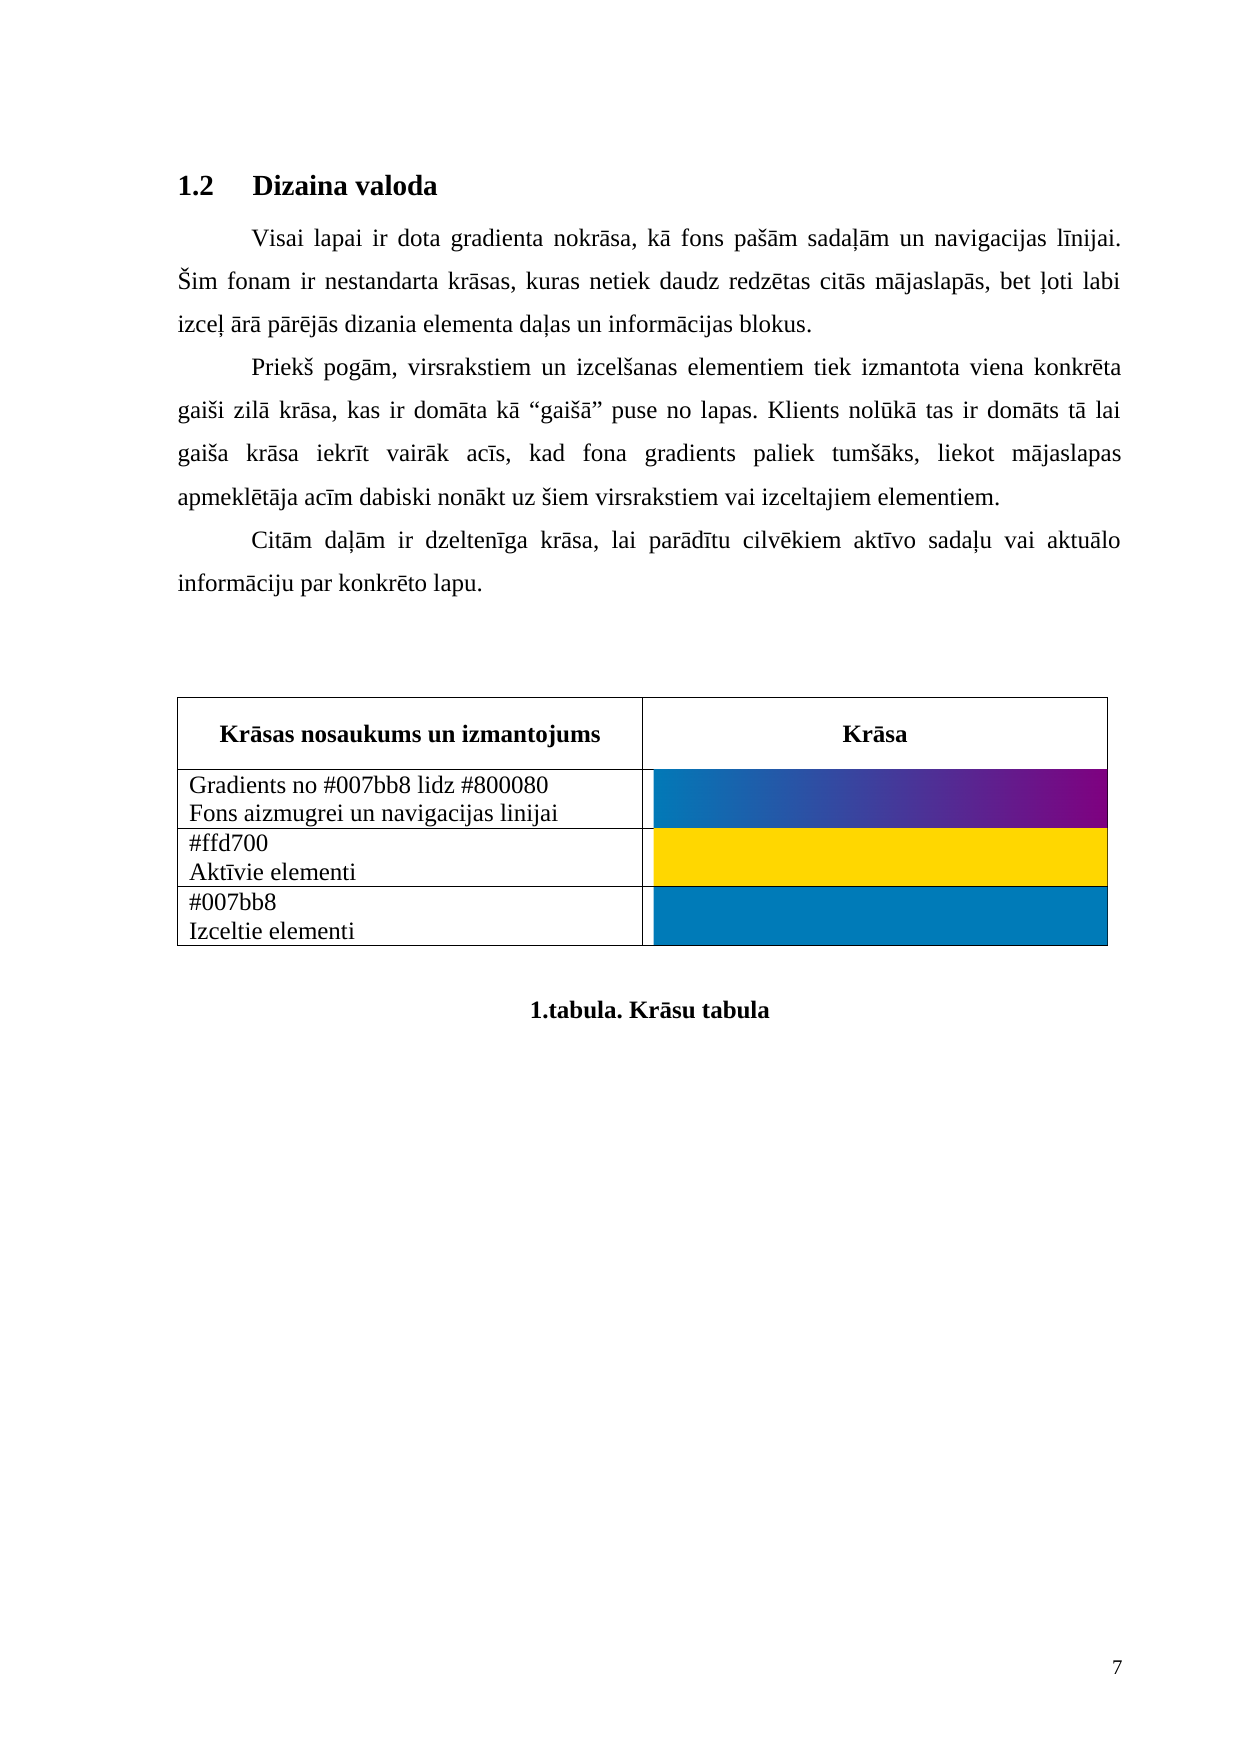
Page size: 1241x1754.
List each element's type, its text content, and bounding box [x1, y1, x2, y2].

table_cell [643, 829, 653, 886]
table_header Krāsa [643, 698, 1107, 769]
text Citām daļām ir dzeltenīga krāsa, lai parādītu cilvēkiem aktīvo sadaļu vai aktuālo informāciju par konkrēto lapu. [177, 525, 1122, 597]
table_cell #007bb8 Izceltie elementi [178, 887, 642, 945]
text 1.tabula. Krāsu tabula [177, 967, 1122, 1053]
table_cell #ffd700 Aktīvie elementi [178, 829, 642, 886]
subtitle Dizaina valoda [177, 168, 1122, 202]
table_cell Gradients no #007bb8 lidz #800080 Fons aizmugrei un navigacijas linijai [178, 770, 642, 827]
table_cell [643, 887, 653, 945]
picture [653, 769, 1108, 886]
text Visai lapai ir dota gradienta nokrāsa, kā fons pašām sadaļām un navigacijas līnijai. Šim fonam ir nestandarta krāsas, kuras netiek daudz redzētas citās mājaslapās, bet ļoti labi izceļ ārā pārējās dizania elementa daļas un informācijas blokus. [177, 223, 1122, 338]
table_cell [643, 770, 653, 827]
text Priekš pogām, virsrakstiem un izcelšanas elementiem tiek izmantota viena konkrēta gaiši zilā krāsa, kas ir domāta kā “gaišā” puse no lapas. Klients nolūkā tas ir domāts tā lai gaiša krāsa iekrīt vairāk acīs, kad fona gradients paliek tumšāks, liekot mājaslapas apmeklētāja acīm dabiski nonākt uz šiem virsrakstiem vai izceltajiem elementiem. [177, 352, 1122, 510]
table_header Krāsas nosaukums un izmantojums [178, 698, 642, 769]
